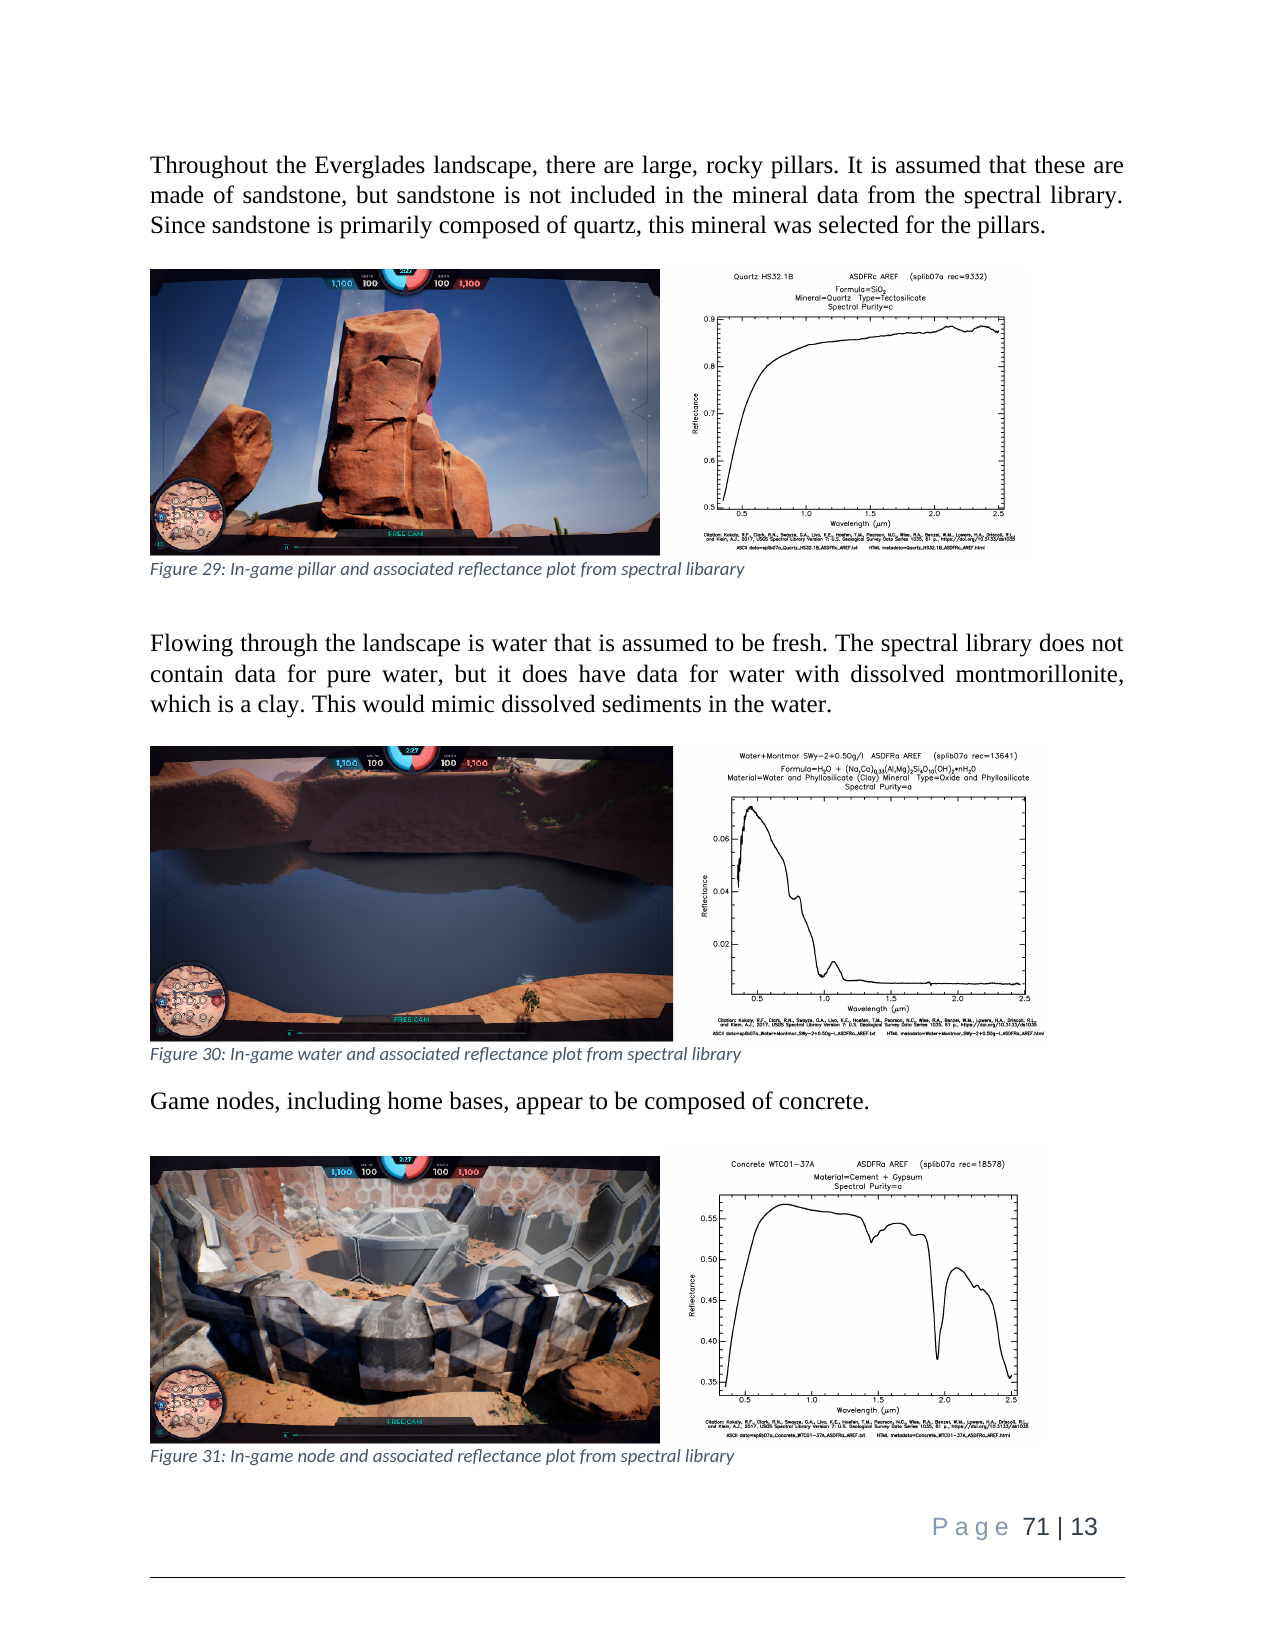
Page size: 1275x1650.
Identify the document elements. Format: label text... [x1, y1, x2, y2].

text Game nodes, including home bases, appear to be composed of concrete. [150, 1086, 1125, 1115]
text Throughout the Everglades landscape, there are large, rocky pillars. It is assumed that these are made of sandstone, but sandstone is not included in the mineral data from the spectral library. Since sandstone is primarily composed of quartz, this mineral was selected for the pillars. [150, 150, 1125, 239]
picture [150, 1143, 1043, 1444]
picture [150, 267, 1029, 556]
picture [150, 746, 1050, 1042]
text Flowing through the landscape is water that is assumed to be fresh. The spectral library does not contain data for pure water, but it does have data for water with dissolved montmorillonite, which is a clay. This would mimic dissolved sediments in the water. [150, 628, 1125, 717]
